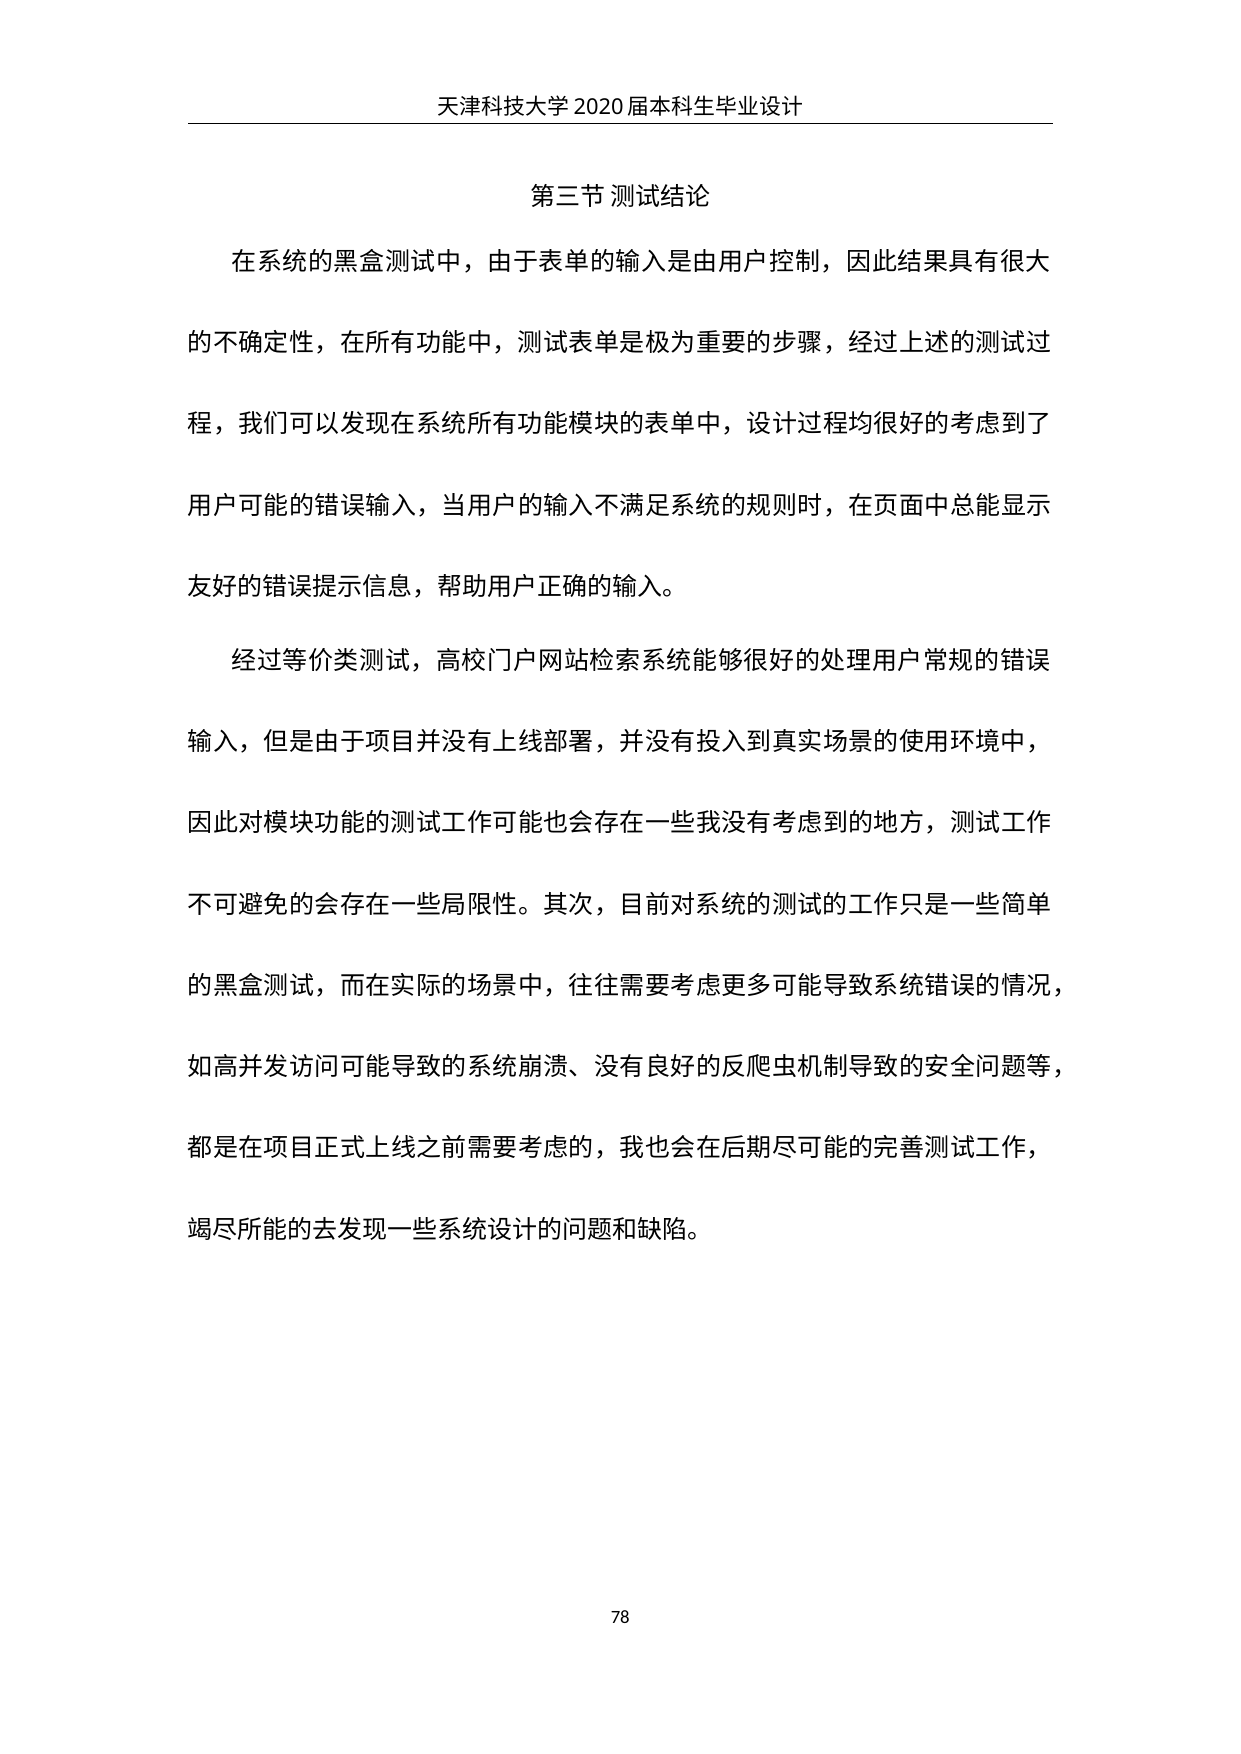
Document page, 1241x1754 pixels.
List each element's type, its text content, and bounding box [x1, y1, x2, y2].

text 在系统的黑盒测试中，由于表单的输入是由用户控制，因此结果具有很大的不确定性，在所有功能中，测试表单是极为重要的步骤，经过上述的测试过程，我们可以发现在系统所有功能模块的表单中，设计过程均很好的考虑到了用户可能的错误输入，当用户的输入不满足系统的规则时，在页面中总能显示友好的错误提示信息，帮助用户正确的输入。 [187, 227, 1053, 617]
subtitle 第三节 测试结论 [187, 162, 1053, 227]
text 经过等价类测试，高校门户网站检索系统能够很好的处理用户常规的错误输入，但是由于项目并没有上线部署，并没有投入到真实场景的使用环境中，因此对模块功能的测试工作可能也会存在一些我没有考虑到的地方，测试工作不可避免的会存在一些局限性。其次，目前对系统的测试的工作只是一些简单的黑盒测试，而在实际的场景中，往往需要考虑更多可能导致系统错误的情况，如高并发访问可能导致的系统崩溃、没有良好的反爬虫机制导致的安全问题等，都是在项目正式上线之前需要考虑的，我也会在后期尽可能的完善测试工作，竭尽所能的去发现一些系统设计的问题和缺陷。 [187, 626, 1053, 1260]
